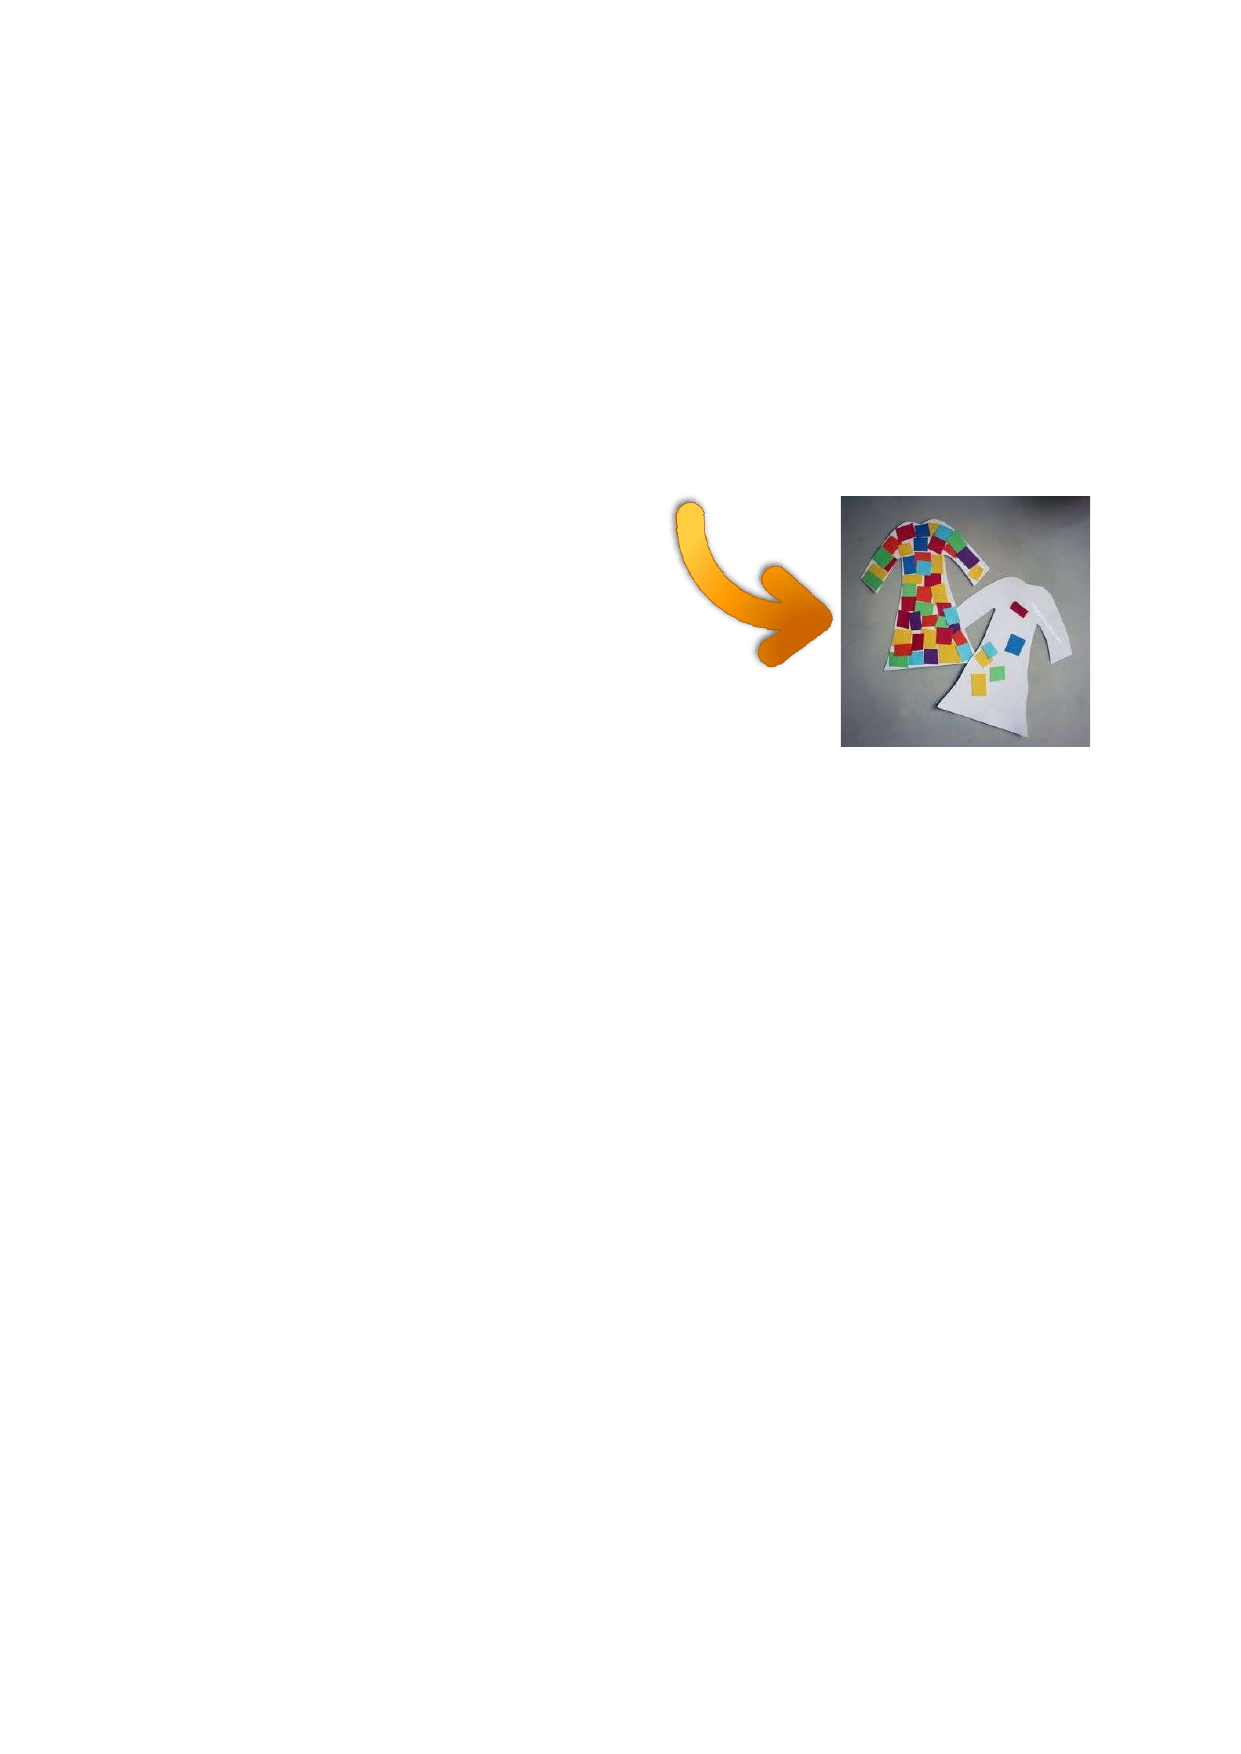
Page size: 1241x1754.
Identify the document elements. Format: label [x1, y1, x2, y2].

picture [654, 486, 1091, 747]
